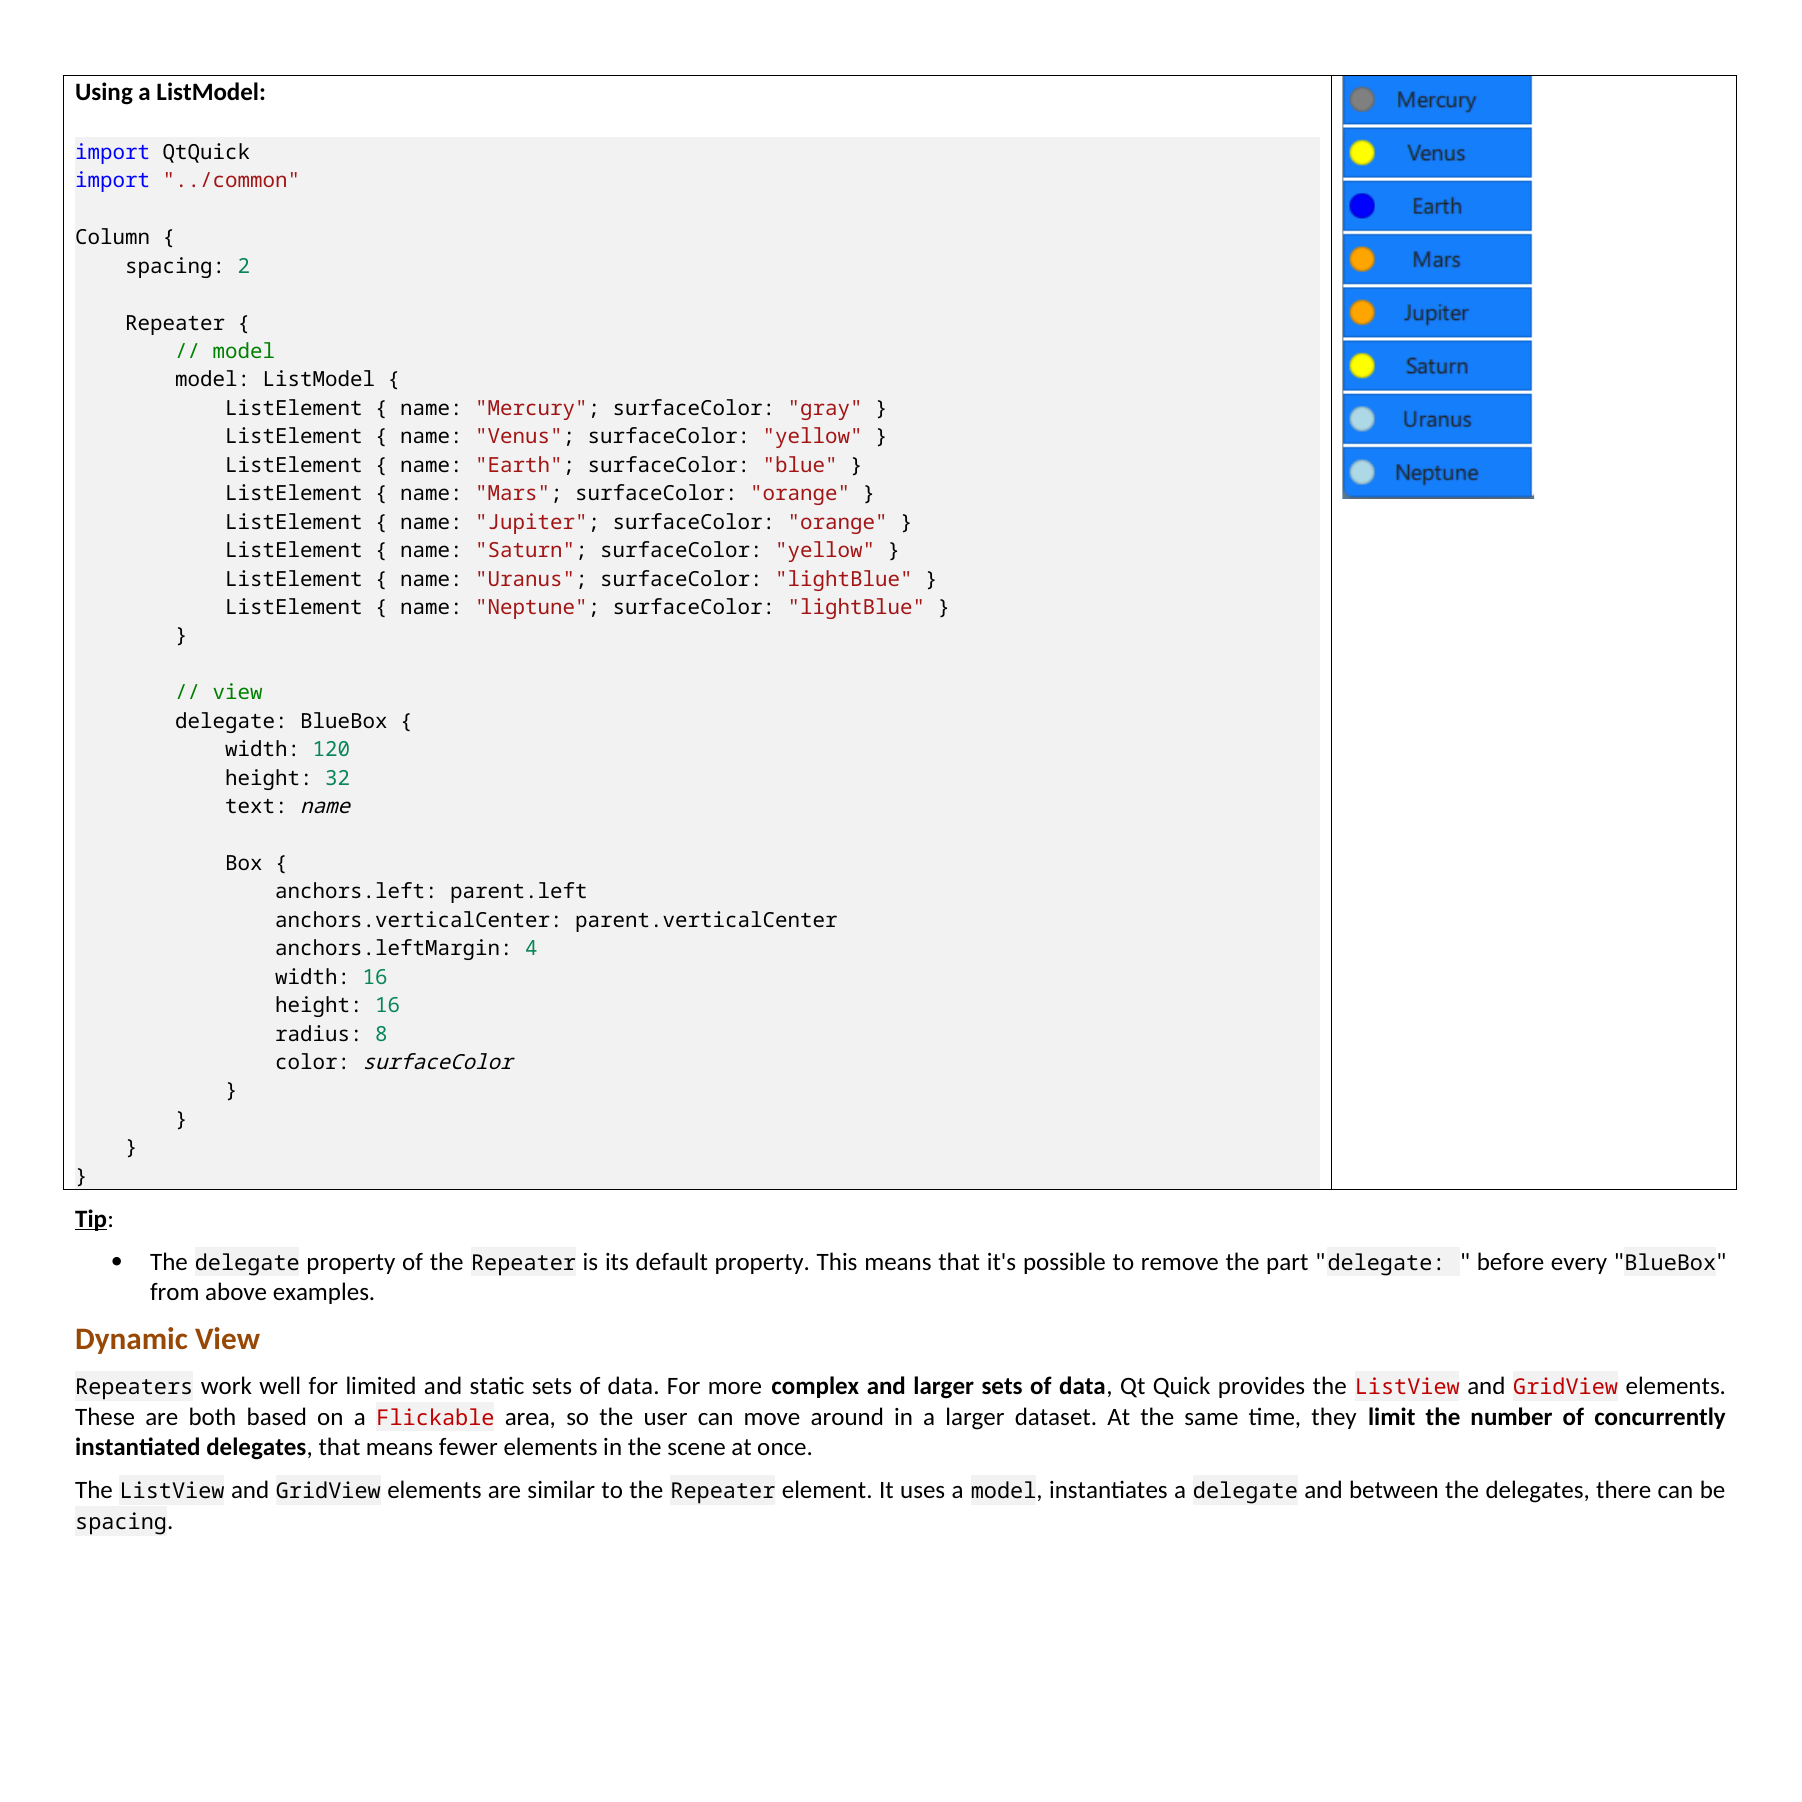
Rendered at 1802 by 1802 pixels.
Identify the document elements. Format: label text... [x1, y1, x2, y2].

text The ListView and GridView elements are similar to the Repeater element. It uses a model, instantiates a delegate and between the delegates, there can be spacing. [75, 1474, 1726, 1536]
text Tip: [75, 1203, 1726, 1233]
table_cell Using a ListModel: import QtQuick import "../common" Column { spacing: 2 Repeater { // model model: ListModel { ListElement { name: "Mercury"; surfaceColor: "gray" } ListElement { name: "Venus"; surfaceColor: "yellow" } ListElement { name: "Earth"; surfaceColor: "blue" } ListElement { name: "Mars"; surfaceColor: "orange" } ListElement { name: "Jupiter"; surfaceColor: "orange" } ListElement { name: "Saturn"; surfaceColor: "yellow" } ListElement { name: "Uranus"; surfaceColor: "lightBlue" } ListElement { name: "Neptune"; surfaceColor: "lightBlue" } } // view delegate: BlueBox { width: 120 height: 32 text: name Box { anchors.left: parent.left anchors.verticalCenter: parent.verticalCenter anchors.leftMargin: 4 width: 16 height: 16 radius: 8 color: surfaceColor } } } } [64, 76, 1331, 1189]
picture [1342, 76, 1535, 499]
list The delegate property of the Repeater is its default property. This means that it's possible to remove the part "delegate: " before every "BlueBox" from above examples. [112, 1246, 1726, 1307]
subtitle Dynamic View [75, 1319, 1726, 1358]
table_cell [1332, 76, 1736, 1189]
text Repeaters work well for limited and static sets of data. For more complex and larger sets of data, Qt Quick provides the ListView and GridView elements. These are both based on a Flickable area, so the user can move around in a larger dataset. At the same time, they limit the number of concurrently instantiated delegates, that means fewer elements in the scene at once. [75, 1370, 1726, 1462]
